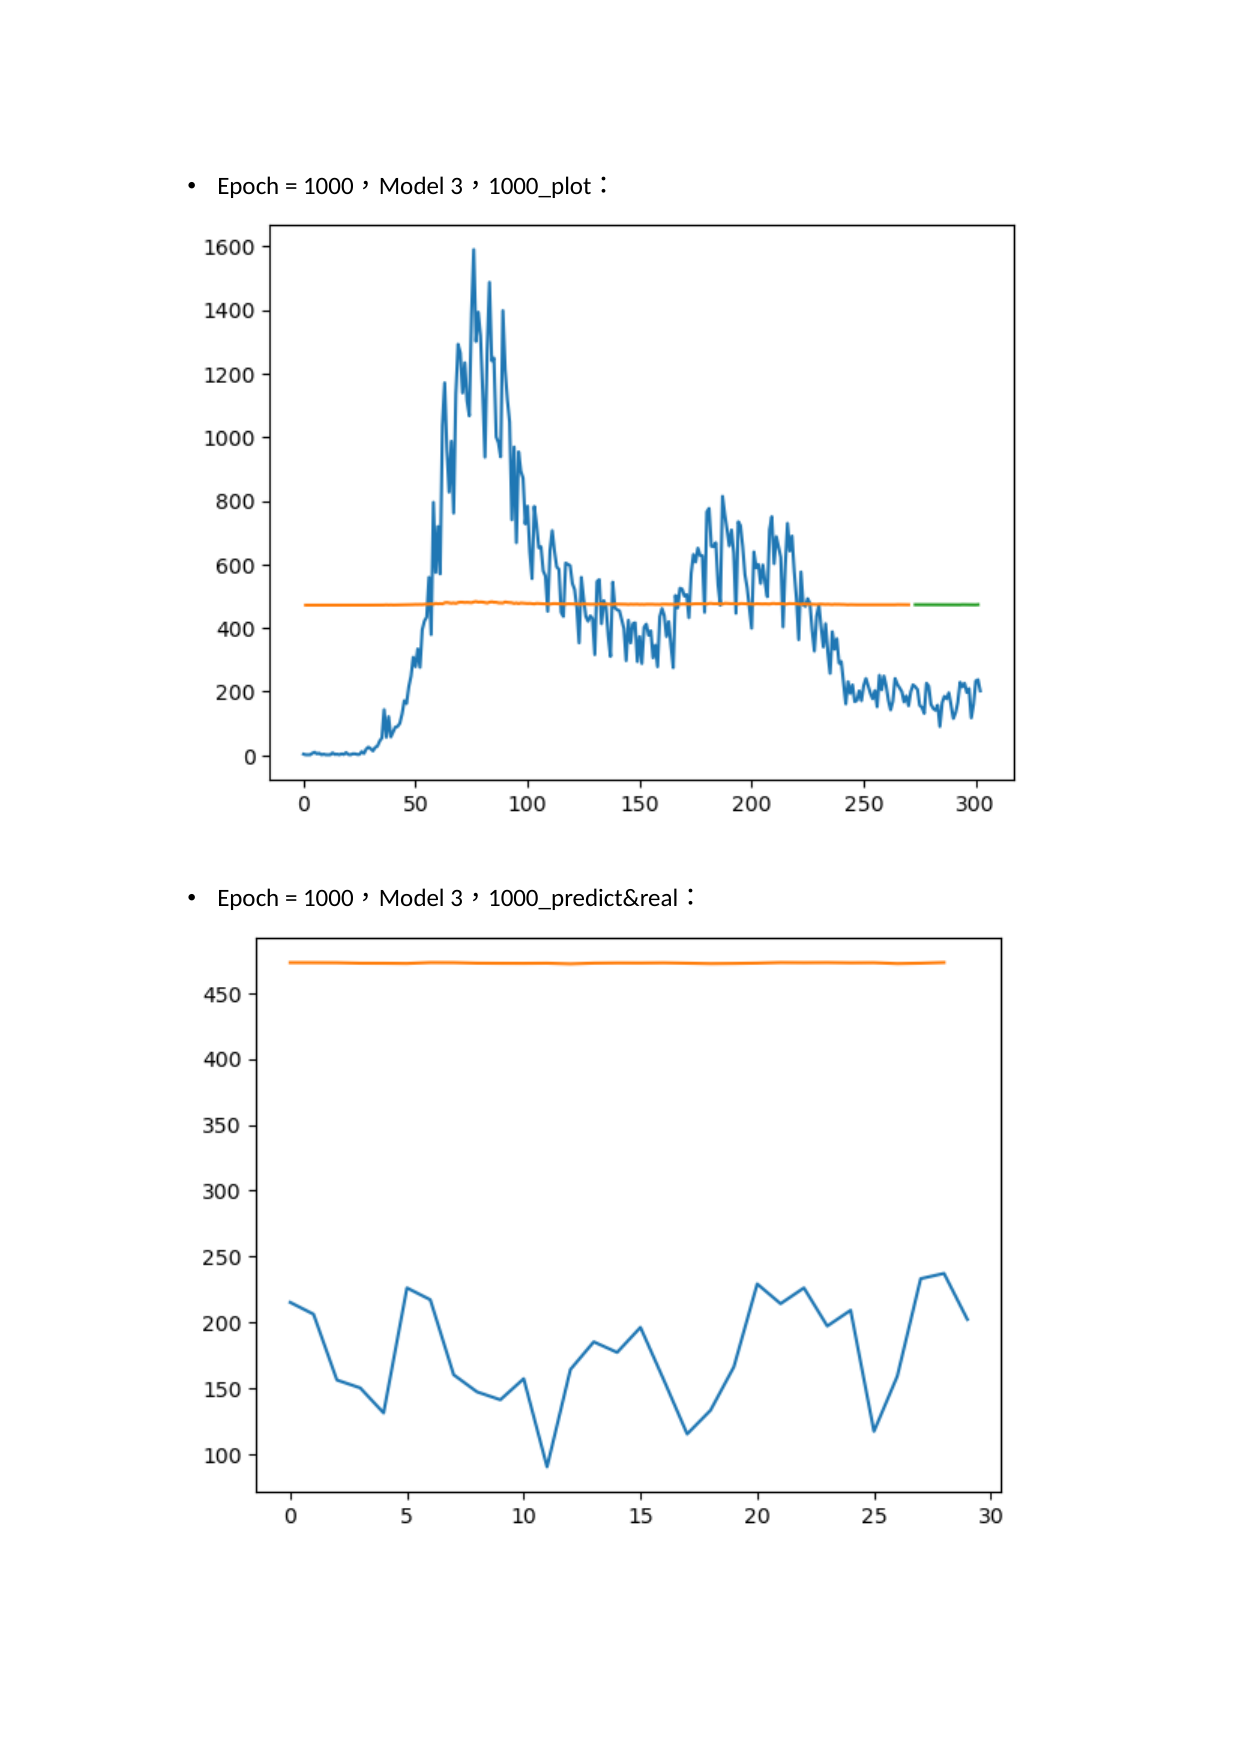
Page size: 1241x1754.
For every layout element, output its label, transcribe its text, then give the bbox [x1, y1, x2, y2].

picture [187, 210, 1029, 831]
picture [187, 923, 1019, 1543]
list Epoch = 1000，Model 3，1000_plot： [187, 164, 1053, 202]
list Epoch = 1000，Model 3，1000_predict&real： [187, 877, 1053, 914]
